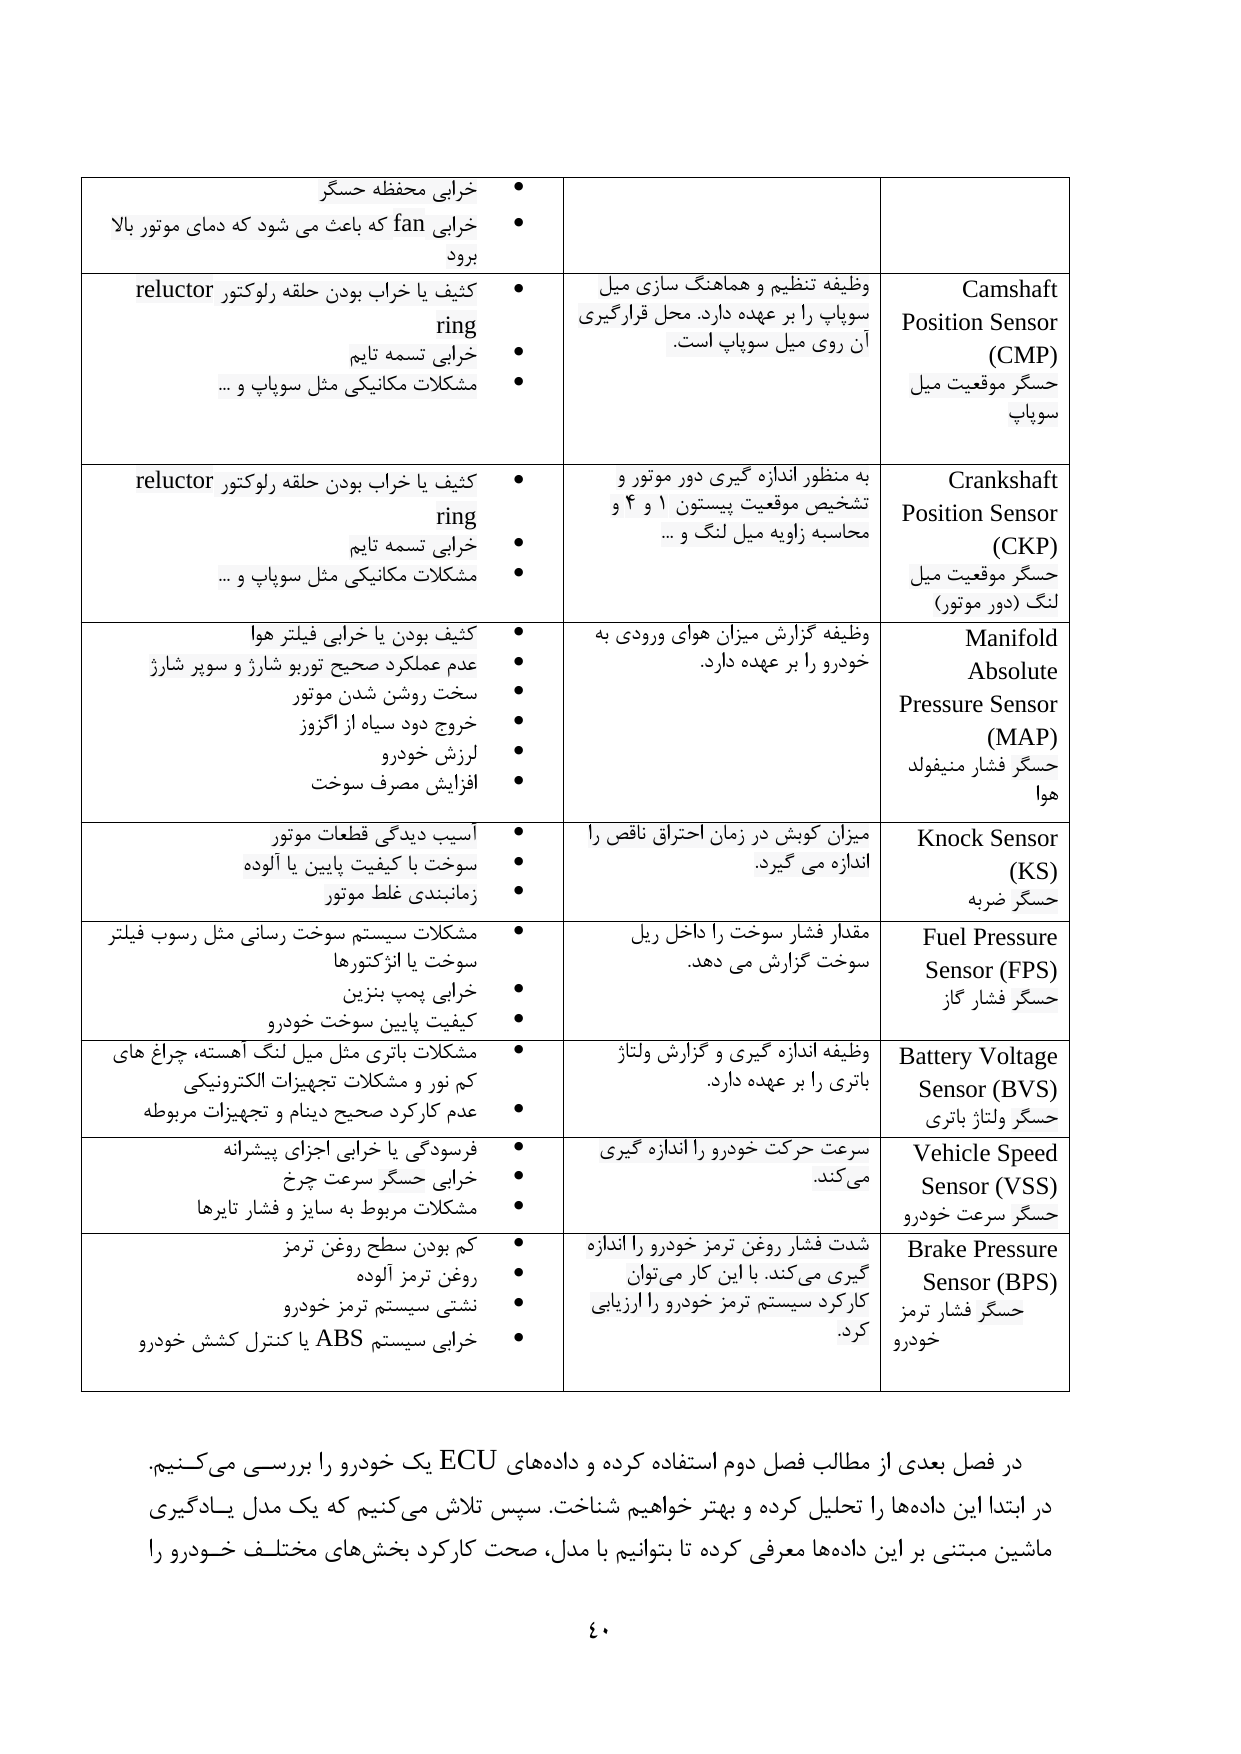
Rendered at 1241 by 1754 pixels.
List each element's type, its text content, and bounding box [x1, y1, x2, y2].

table_cell Camshaft Position Sensor (CMP) حسگر موقعیت میل سوپاپ [881, 274, 1069, 464]
table_cell وظیفه اندازه گیری و گزارش ولتاژ باتری را بر عهده دارد. [564, 1041, 880, 1137]
table_cell مشکلات باتری مثل میل لنگ آهسته، چراغ های کم نور و مشکلات تجهیزات الکترونیکی عدم کارکرد صحیح دینام و تجهیزات مربوطه [82, 1041, 563, 1137]
table_cell Vehicle Speed Sensor (VSS) حسگر سرعت خودرو [881, 1138, 1069, 1233]
table_cell Brake Pressure Sensor (BPS) حسگر فشار ترمز خودرو [881, 1234, 1069, 1391]
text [148, 1442, 1051, 1567]
table_cell وظیفه گزارش میزان هوای ورودی به خودرو را بر عهده دارد. [564, 623, 880, 822]
table_cell Knock Sensor (KS) حسگر ضربه [881, 823, 1069, 921]
table_cell فرسودگی یا خرابی اجزای پیشرانه خرابی حسگر سرعت چرخ مشکلات مربوط به سایز و فشار تایرها [82, 1138, 563, 1233]
table_cell کم بودن سطح روغن ترمز روغن ترمز آلوده نشتی سیستم ترمز خودرو خرابی سیستم ABS یا کنترل کشش خودرو [82, 1234, 563, 1391]
table_cell کثیف بودن یا خرابی فیلتر هوا عدم عملکرد صحیح توربو شارژ و سوپر شارژ سخت روشن شدن موتور خروج دود سیاه از اگزوز لرزش خودرو افزایش مصرف سوخت [82, 623, 563, 822]
table_cell کثیف یا خراب بودن حلقه رلوکتور reluctor ring خرابی تسمه تایم مشکلات مکانیکی مثل سوپاپ و ... [82, 274, 563, 464]
table_cell شدت فشار روغن ترمز خودرو را اندازه گیری می‌کند. با این کار می‌توان کارکرد سیستم ترمز خودرو را ارزیابی کرد. [564, 1234, 880, 1391]
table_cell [881, 178, 1069, 273]
table_cell کثیف یا خراب بودن حلقه رلوکتور reluctor ring خرابی تسمه تایم مشکلات مکانیکی مثل سوپاپ و ... [82, 465, 563, 622]
table_cell میزان کوبش در زمان احتراق ناقص را اندازه می گیرد. [564, 823, 880, 921]
table_cell سرعت حرکت خودرو را اندازه گیری می‌کند. [564, 1138, 880, 1233]
table_cell مقدار فشار سوخت را داخل ریل سوخت گزارش می دهد. [564, 922, 880, 1040]
table_cell Fuel Pressure Sensor (FPS) حسگر فشار گاز [881, 922, 1069, 1040]
table_cell Battery Voltage Sensor (BVS) حسگر ولتاژ باتری [881, 1041, 1069, 1137]
table_cell آسیب دیدگی قطعات موتور سوخت با کیفیت پایین یا آلوده زمانبندی غلط موتور [82, 823, 563, 921]
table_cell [82, 178, 563, 273]
table_cell مشکلات سیستم سوخت رسانی مثل رسوب فیلتر سوخت یا انژکتورها خرابی پمپ بنزین کیفیت پایین سوخت خودرو [82, 922, 563, 1040]
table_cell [564, 178, 880, 273]
table_cell وظیفه تنظیم و هماهنگ سازی میل سوپاپ را بر عهده دارد. محل قرارگیری آن روی میل سوپاپ است. [564, 274, 880, 464]
table_cell به منظور اندازه گیری دور موتور و تشخیص موقعیت پیستون 1 و 4 و محاسبه زاویه میل لنگ و ... [564, 465, 880, 622]
table_cell Manifold Absolute Pressure Sensor (MAP) حسگر فشار منیفولد هوا [881, 623, 1069, 822]
table_cell Crankshaft Position Sensor (CKP) حسگر موقعیت میل لنگ (دور موتور) [881, 465, 1069, 622]
